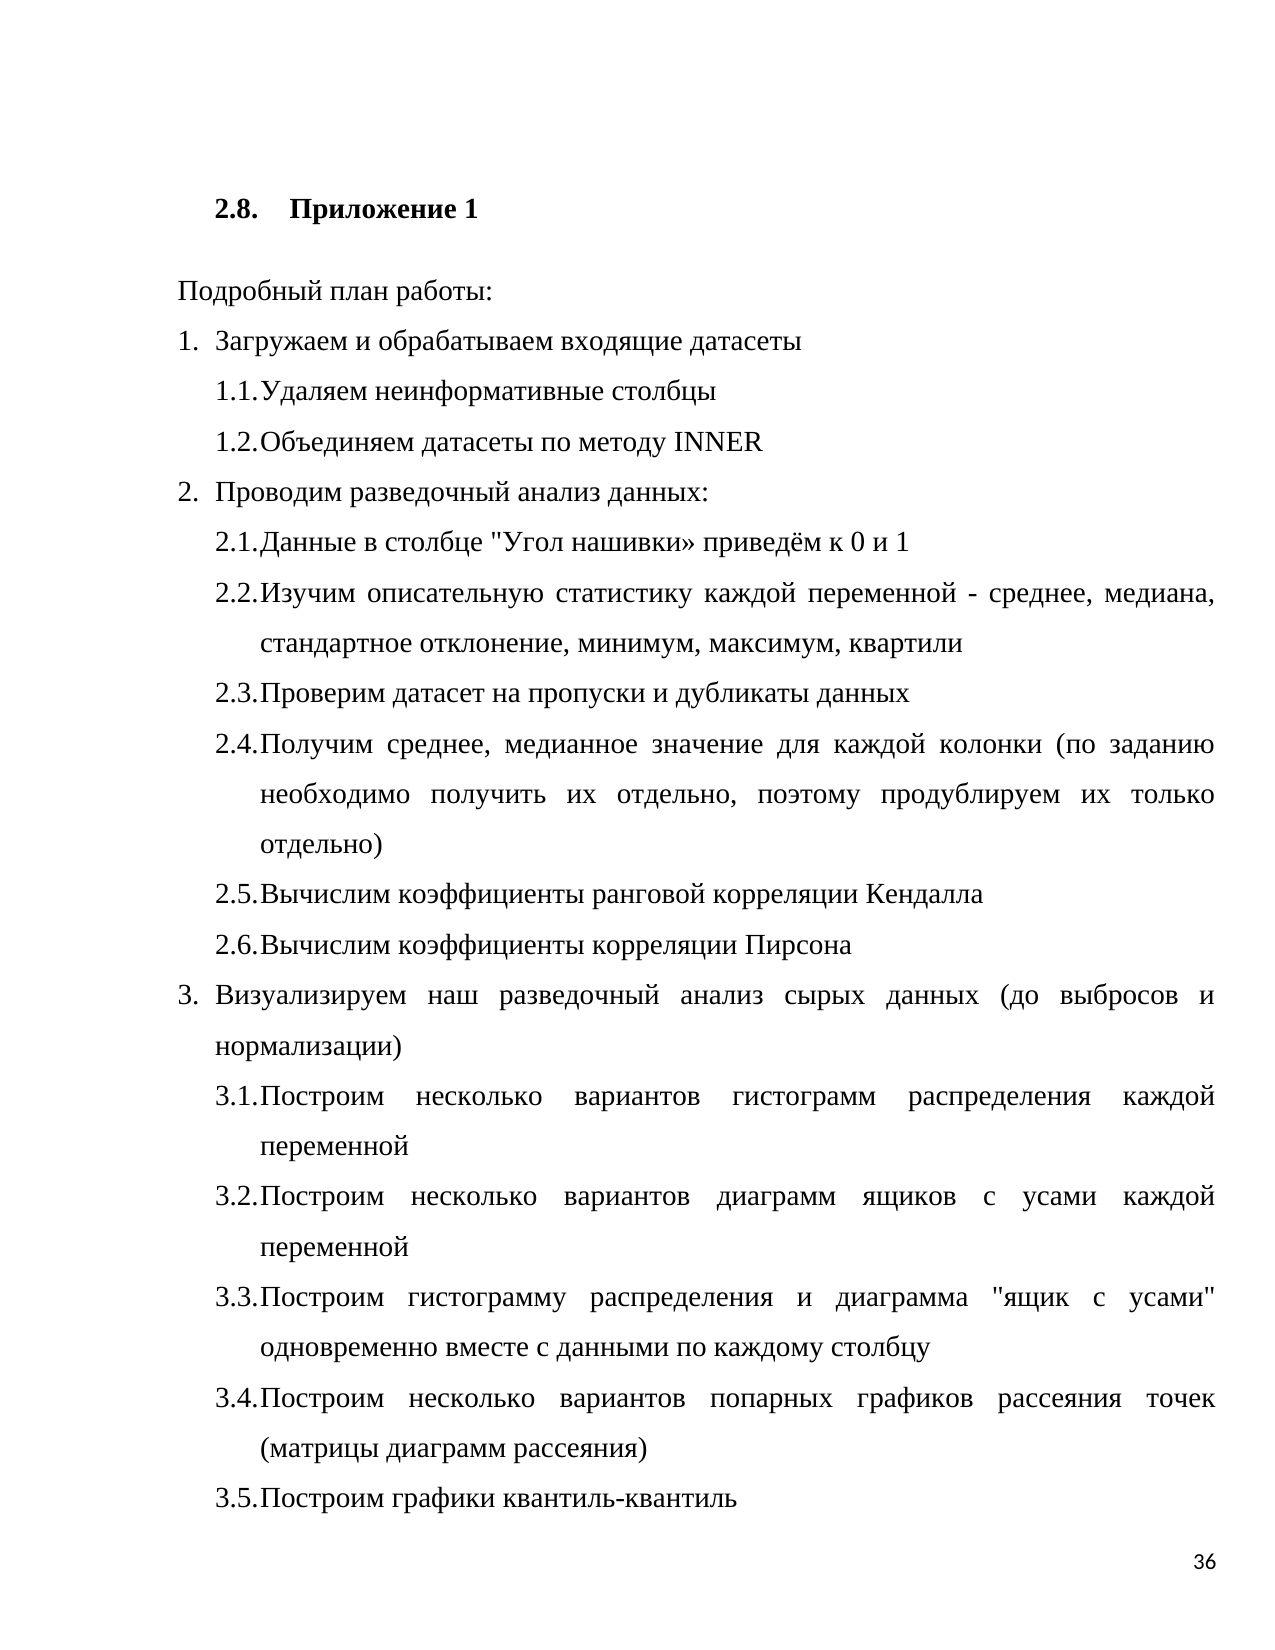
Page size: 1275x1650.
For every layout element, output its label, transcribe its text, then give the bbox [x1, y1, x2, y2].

list Построим гистограмму распределения и диаграмма "ящик с усами" одновременно вместе с данными по каждому столбцу [215, 1279, 1216, 1363]
list Визуализируем наш разведочный анализ сырых данных (до выбросов и нормализации) [177, 977, 1216, 1061]
list Построим несколько вариантов гистограмм распределения каждой переменной [215, 1078, 1216, 1162]
list Построим несколько вариантов попарных графиков рассеяния точек (матрицы диаграмм рассеяния) [215, 1380, 1216, 1464]
list Вычислим коэффициенты корреляции Пирсона [215, 927, 1216, 961]
list Данные в столбце "Угол нашивки» приведём к 0 и 1 [215, 524, 1216, 558]
list Вычислим коэффициенты ранговой корреляции Кендалла [215, 877, 1216, 910]
list Получим среднее, медианное значение для каждой колонки (по заданию необходимо получить их отдельно, поэтому продублируем их только отдельно) [215, 726, 1216, 860]
list Удаляем неинформативные столбцы [215, 373, 1216, 407]
list Загружаем и обрабатываем входящие датасеты [177, 323, 1216, 357]
list Объединяем датасеты по методу INNER [215, 424, 1216, 457]
list Проверим датасет на пропуски и дубликаты данных [215, 675, 1216, 709]
list Построим графики квантиль-квантиль [215, 1480, 1216, 1514]
text Подробный план работы: [177, 273, 1216, 306]
list Построим несколько вариантов диаграмм ящиков с усами каждой переменной [215, 1178, 1216, 1262]
list Приложение 1 [214, 191, 1216, 225]
list Изучим описательную статистику каждой переменной - среднее, медиана, стандартное отклонение, минимум, максимум, квартили [215, 575, 1216, 659]
list Проводим разведочный анализ данных: [177, 474, 1216, 508]
